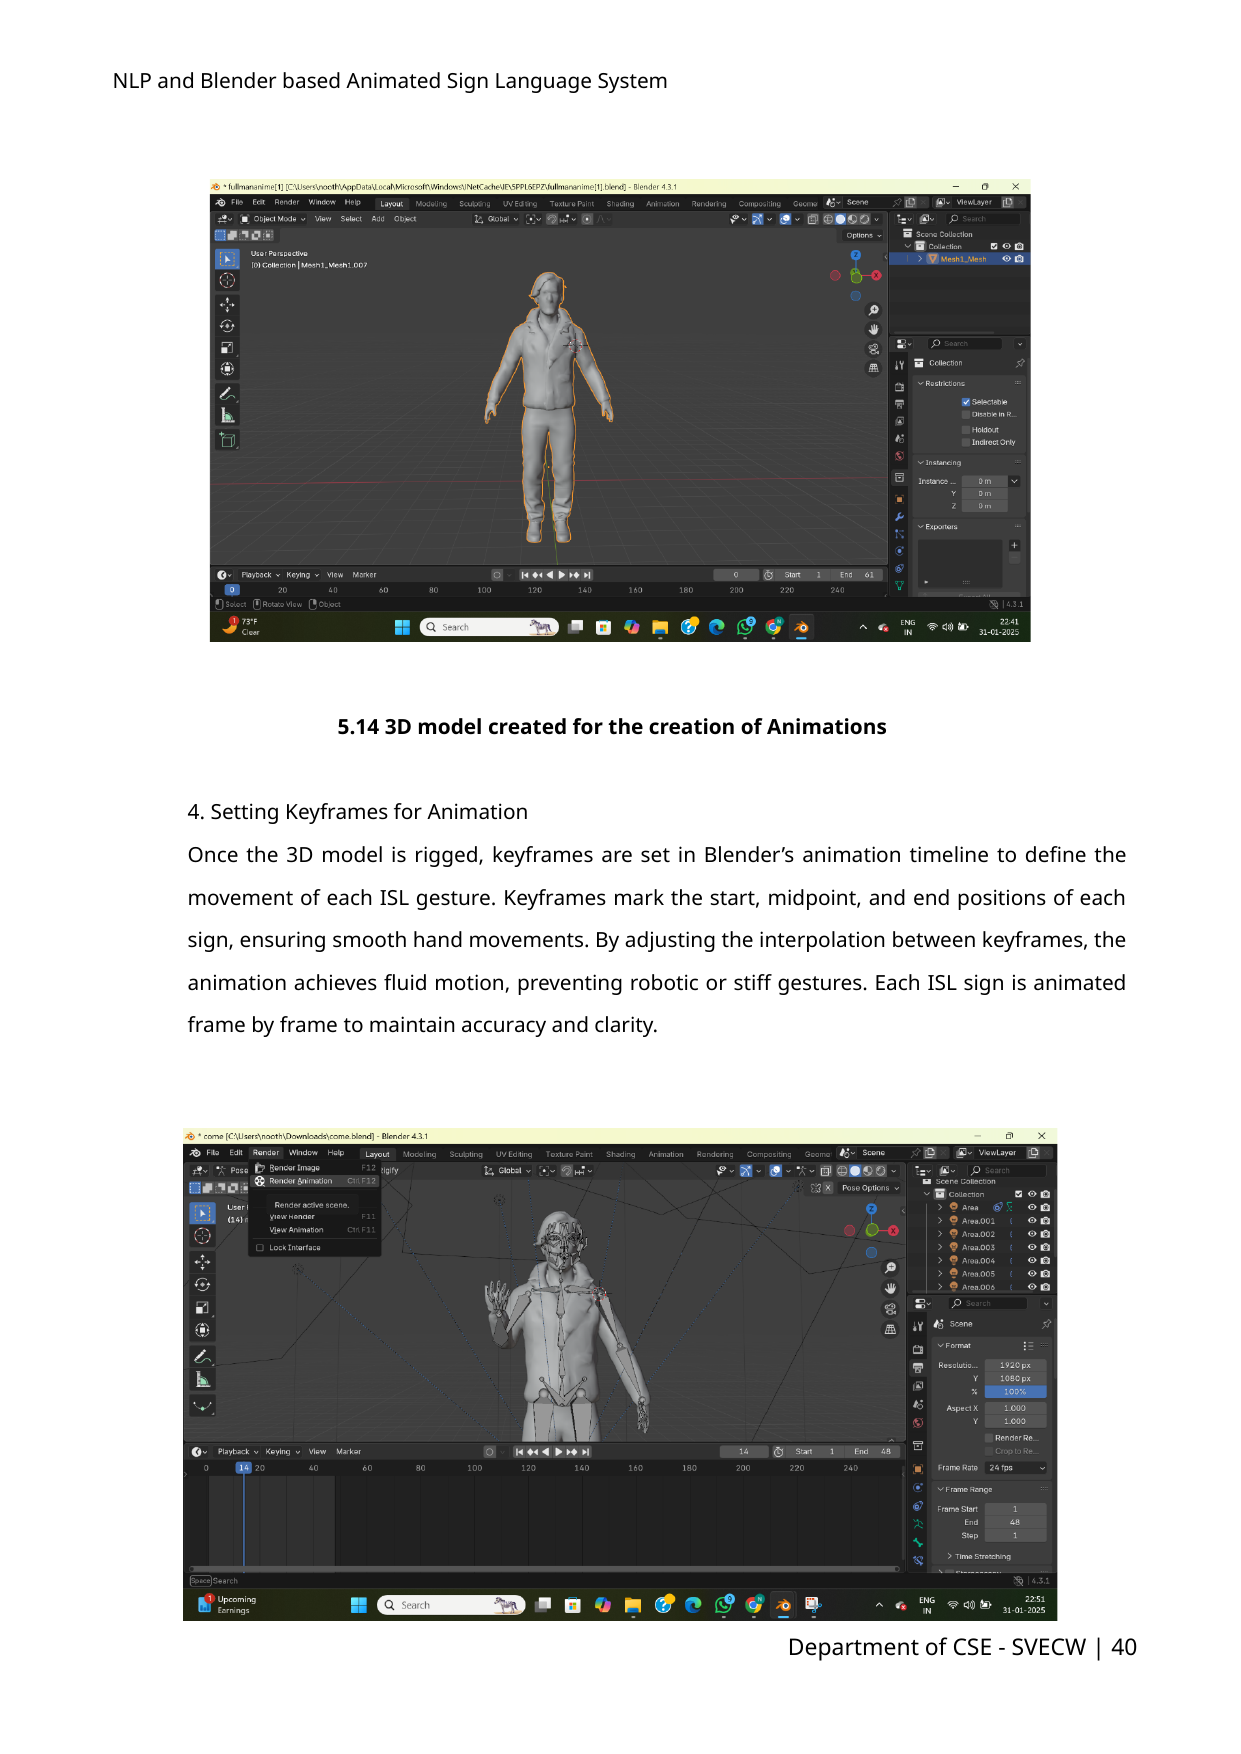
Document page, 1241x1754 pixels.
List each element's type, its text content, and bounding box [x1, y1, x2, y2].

text Once the 3D model is rigged, keyframes are set in Blender’s animation timeline to define the movement of each ISL gesture. Keyframes mark the start, midpoint, and end positions of each sign, ensuring smooth hand movements. By adjusting the interpolation between keyframes, the animation achieves fluid motion, preventing robotic or stiff gestures. Each ISL sign is animated frame by frame to maintain accuracy and clarity. [187, 840, 1128, 1039]
text 5.14 3D model created for the creation of Animations [262, 712, 1128, 741]
picture [209, 179, 1031, 642]
picture [183, 1128, 1058, 1621]
text 4. Setting Keyframes for Animation [187, 797, 1128, 826]
